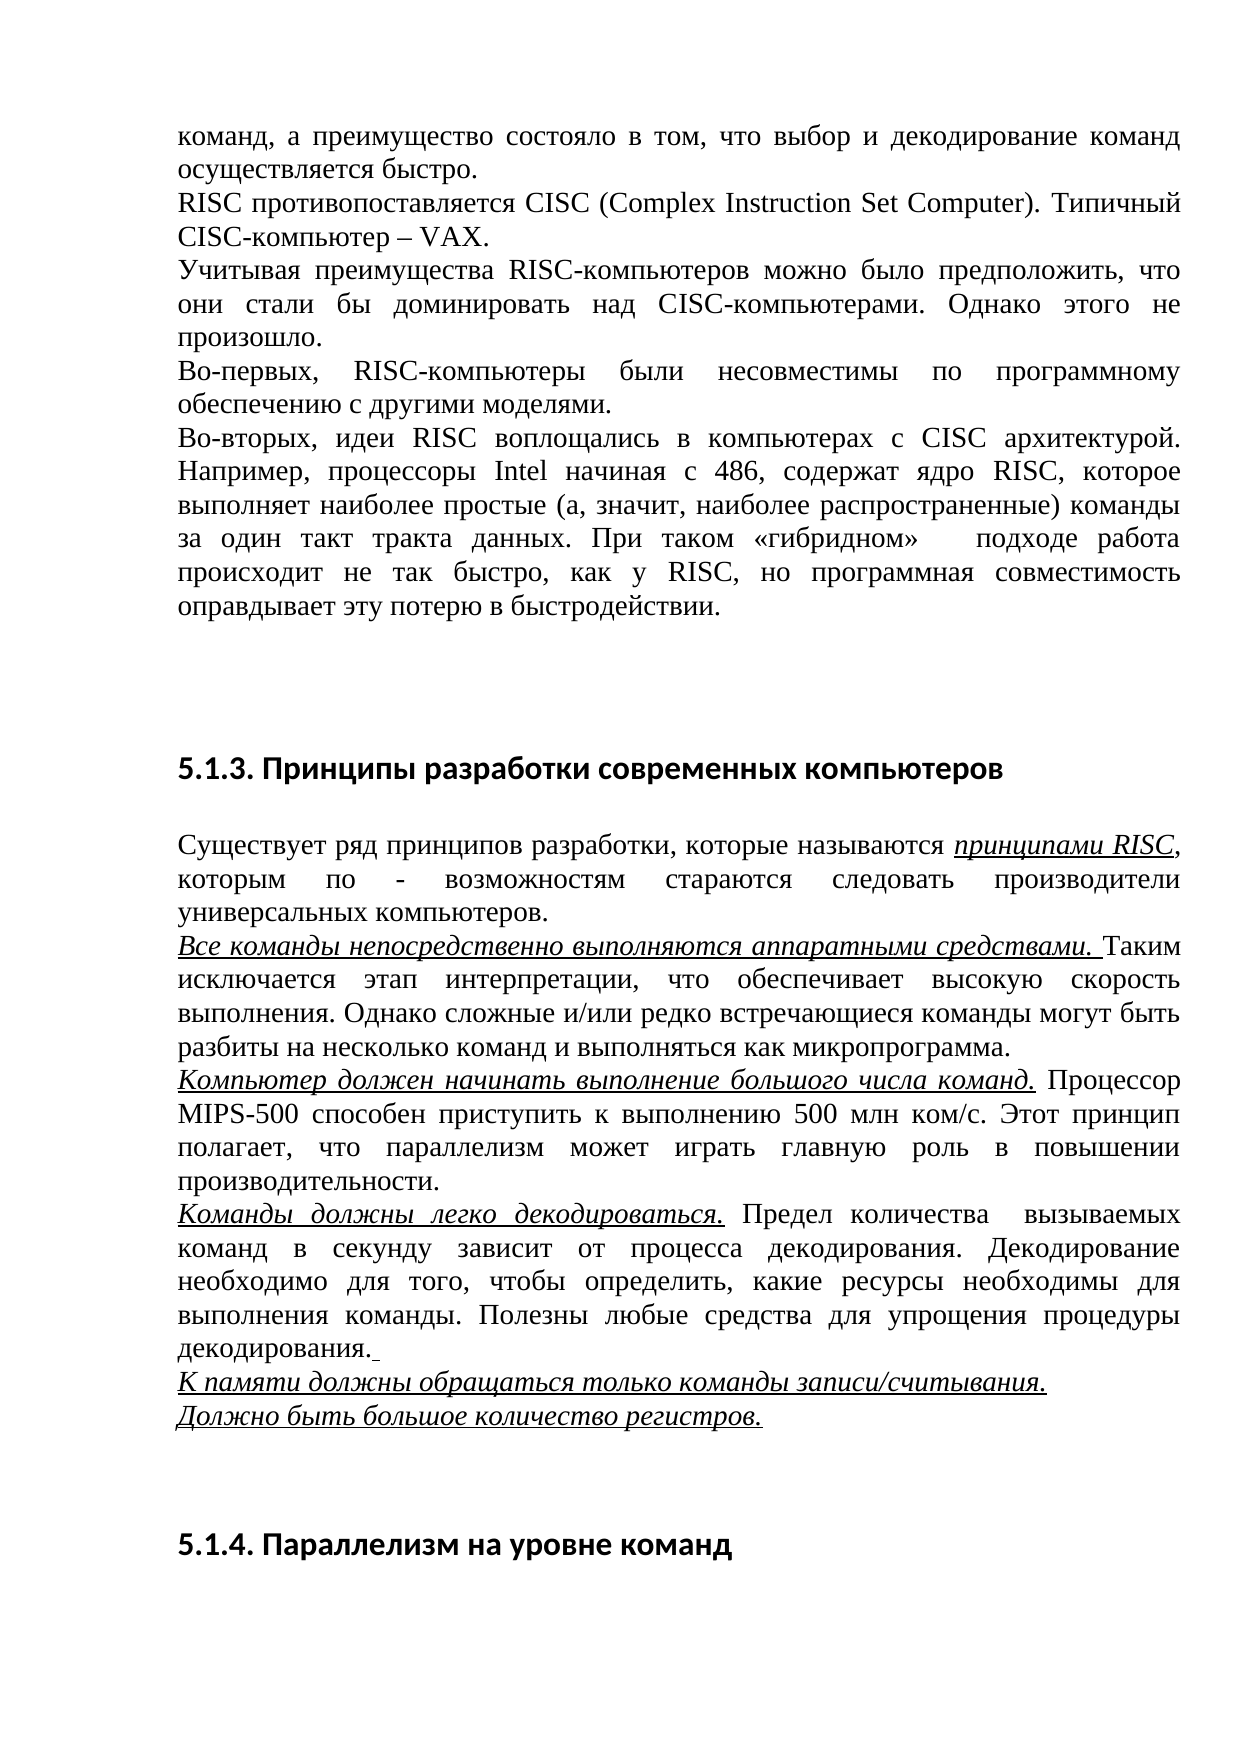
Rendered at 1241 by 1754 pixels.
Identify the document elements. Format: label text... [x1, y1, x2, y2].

subtitle 5.1.3. Принципы разработки современных компьютеров [177, 747, 1181, 788]
text Существует ряд принципов разработки, которые называются принципами RISC, которым по - возможностям стараются следовать производители универсальных компьютеров. [177, 827, 1181, 928]
text Во-первых, RISC-компьютеры были несовместимы по программному обеспечению с другими моделями. [177, 353, 1181, 420]
text RISC противопоставляется CISC (Complex Instruction Set Computer). Типичный CISC-компьютер – VAX. [177, 185, 1181, 252]
text Все команды непосредственно выполняются аппаратными средствами. Таким исключается этап интерпретации, что обеспечивает высокую скорость выполнения. Однако сложные и/или редко встречающиеся команды могут быть разбиты на несколько команд и выполняться как микропрограмма. [177, 928, 1181, 1062]
text Во-вторых, идеи RISC воплощались в компьютерах с СISC архитектурой. Например, процессоры Intel начиная с 486, содержат ядро RISC, которое выполняет наиболее простые (а, значит, наиболее распространенные) команды за один такт тракта данных. При таком «гибридном» подходе работа происходит не так быстро, как у RISC, но программная совместимость оправдывает эту потерю в быстродействии. [177, 420, 1181, 621]
text Учитывая преимущества RISC-компьютеров можно было предположить, что они стали бы доминировать над СISC-компьютерами. Однако этого не произошло. [177, 252, 1181, 353]
text К памяти должны обращаться только команды записи/считывания. [177, 1364, 1181, 1398]
text Команды должны легко декодироваться. Предел количества вызываемых команд в секунду зависит от процесса декодирования. Декодирование необходимо для того, чтобы определить, какие ресурсы необходимы для выполнения команды. Полезны любые средства для упрощения процедуры декодирования. [177, 1196, 1181, 1364]
subtitle 5.1.4. Параллелизм на уровне команд [177, 1523, 1181, 1564]
text Компьютер должен начинать выполнение большого числа команд. Процессор MIPS-500 способен приступить к выполнению 500 млн ком/с. Этот принцип полагает, что параллелизм может играть главную роль в повышении производительности. [177, 1062, 1181, 1196]
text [177, 118, 1181, 185]
text Должно быть большое количество регистров. [177, 1398, 1181, 1431]
